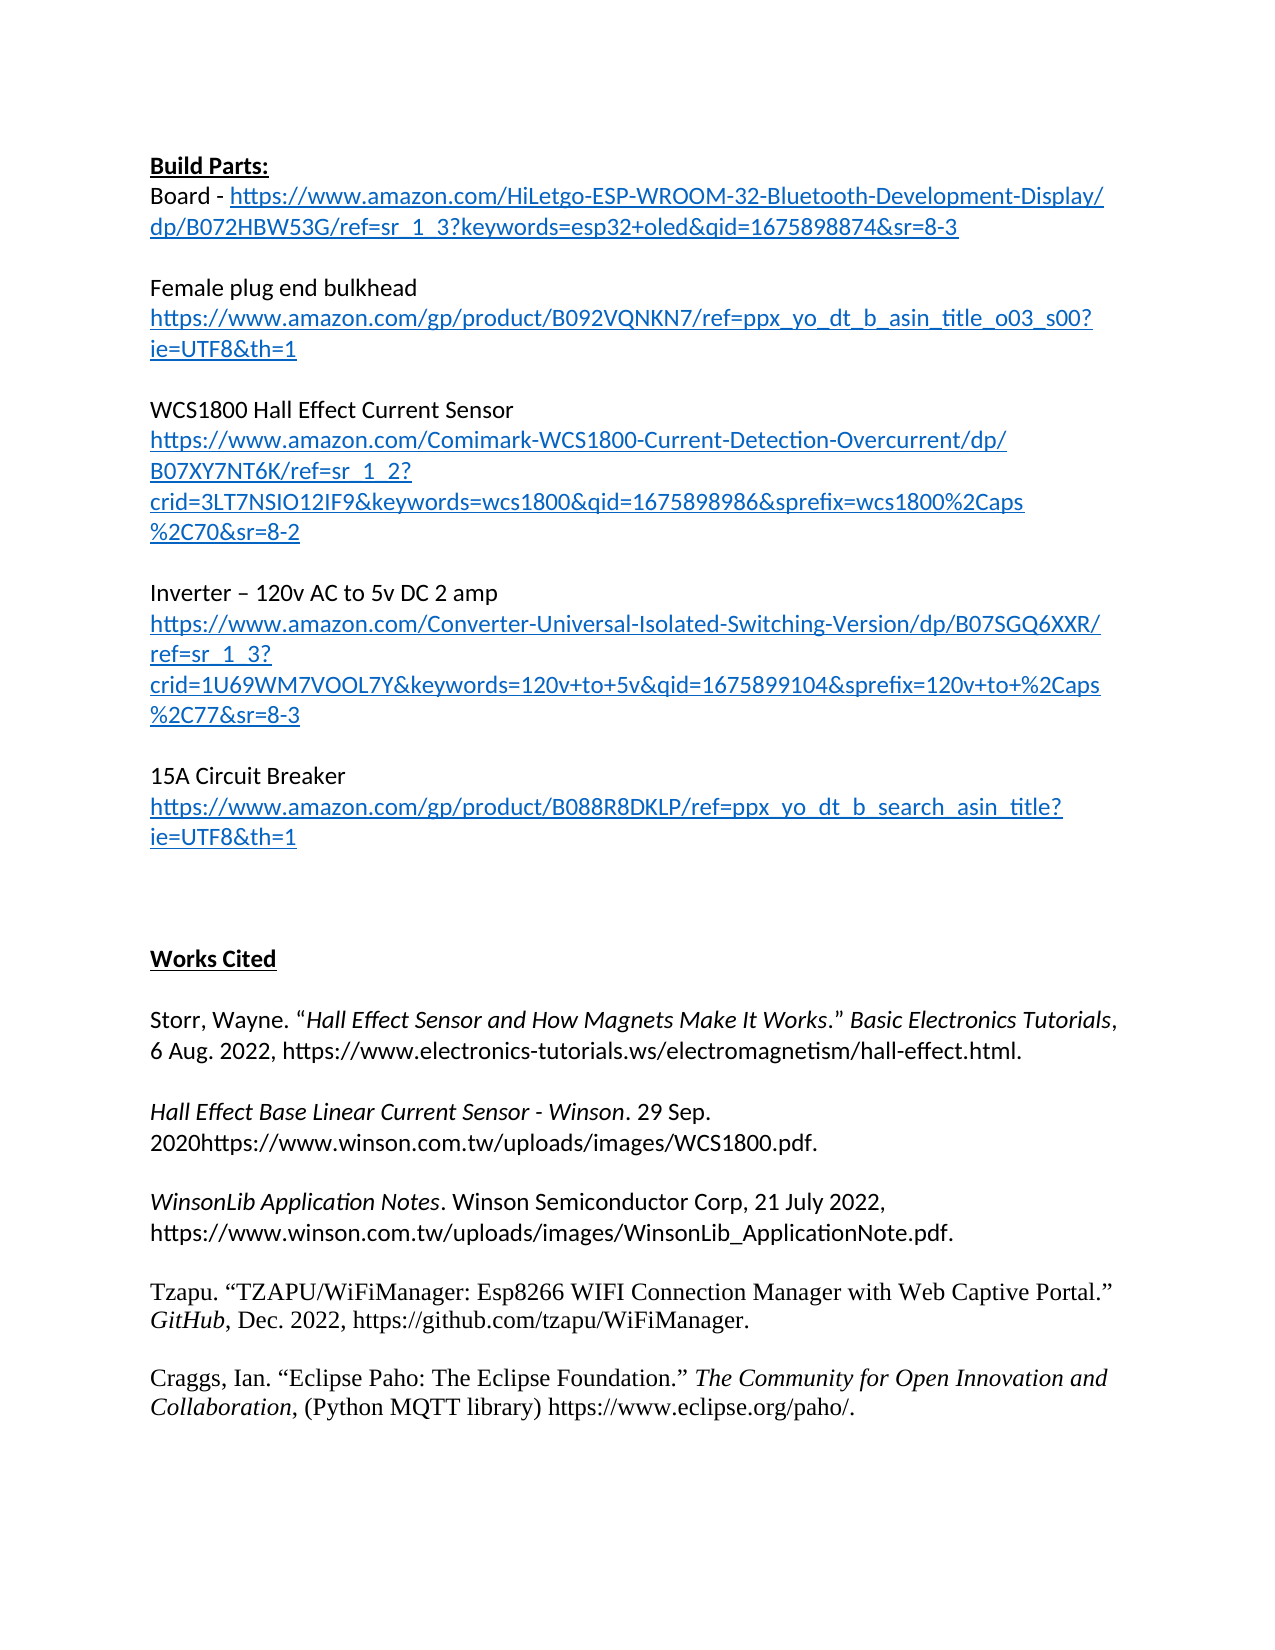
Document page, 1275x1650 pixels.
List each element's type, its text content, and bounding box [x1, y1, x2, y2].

text Female plug end bulkhead https://www.amazon.com/gp/product/B092VQNKN7/ref=ppx_yo_dt_b_asin_title_o03_s00?ie=UTF8&th=1 [150, 272, 1125, 364]
text Board - https://www.amazon.com/HiLetgo-ESP-WROOM-32-Bluetooth-Development-Display/dp/B072HBW53G/ref=sr_1_3?keywords=esp32+oled&qid=1675898874&sr=8-3 [150, 181, 1125, 242]
text Inverter – 120v AC to 5v DC 2 amp [150, 577, 1125, 608]
text Works Cited [150, 943, 1125, 974]
text Tzapu. “TZAPU/WiFiManager: Esp8266 WIFI Connection Manager with Web Captive Portal.” GitHub, Dec. 2022, https://github.com/tzapu/WiFiManager. [150, 1277, 1125, 1334]
text https://www.amazon.com/gp/product/B088R8DKLP/ref=ppx_yo_dt_b_search_asin_title?ie=UTF8&th=1 [150, 791, 1125, 852]
text https://www.amazon.com/Comimark-WCS1800-Current-Detection-Overcurrent/dp/B07XY7NT6K/ref=sr_1_2?crid=3LT7NSIO12IF9&keywords=wcs1800&qid=1675898986&sprefix=wcs1800%2Caps%2C70&sr=8-2 [150, 425, 1125, 547]
text 15A Circuit Breaker [150, 760, 1125, 791]
text Hall Effect Base Linear Current Sensor - Winson. 29 Sep. 2020https://www.winson.com.tw/uploads/images/WCS1800.pdf. [150, 1096, 1125, 1157]
text Storr, Wayne. “Hall Effect Sensor and How Magnets Make It Works.” Basic Electronics Tutorials, 6 Aug. 2022, https://www.electronics-tutorials.ws/electromagnetism/hall-effect.html. [150, 1004, 1125, 1066]
text WinsonLib Application Notes. Winson Semiconductor Corp, 21 July 2022, https://www.winson.com.tw/uploads/images/WinsonLib_ApplicationNote.pdf. [150, 1186, 1125, 1247]
text Craggs, Ian. “Eclipse Paho: The Eclipse Foundation.” The Community for Open Innovation and Collaboration, (Python MQTT library) https://www.eclipse.org/paho/. [150, 1363, 1125, 1421]
text WCS1800 Hall Effect Current Sensor [150, 394, 1125, 425]
text Build Parts: [150, 150, 1125, 181]
text https://www.amazon.com/Converter-Universal-Isolated-Switching-Version/dp/B07SGQ6XXR/ref=sr_1_3?crid=1U69WM7VOOL7Y&keywords=120v+to+5v&qid=1675899104&sprefix=120v+to+%2Caps%2C77&sr=8-3 [150, 608, 1125, 730]
